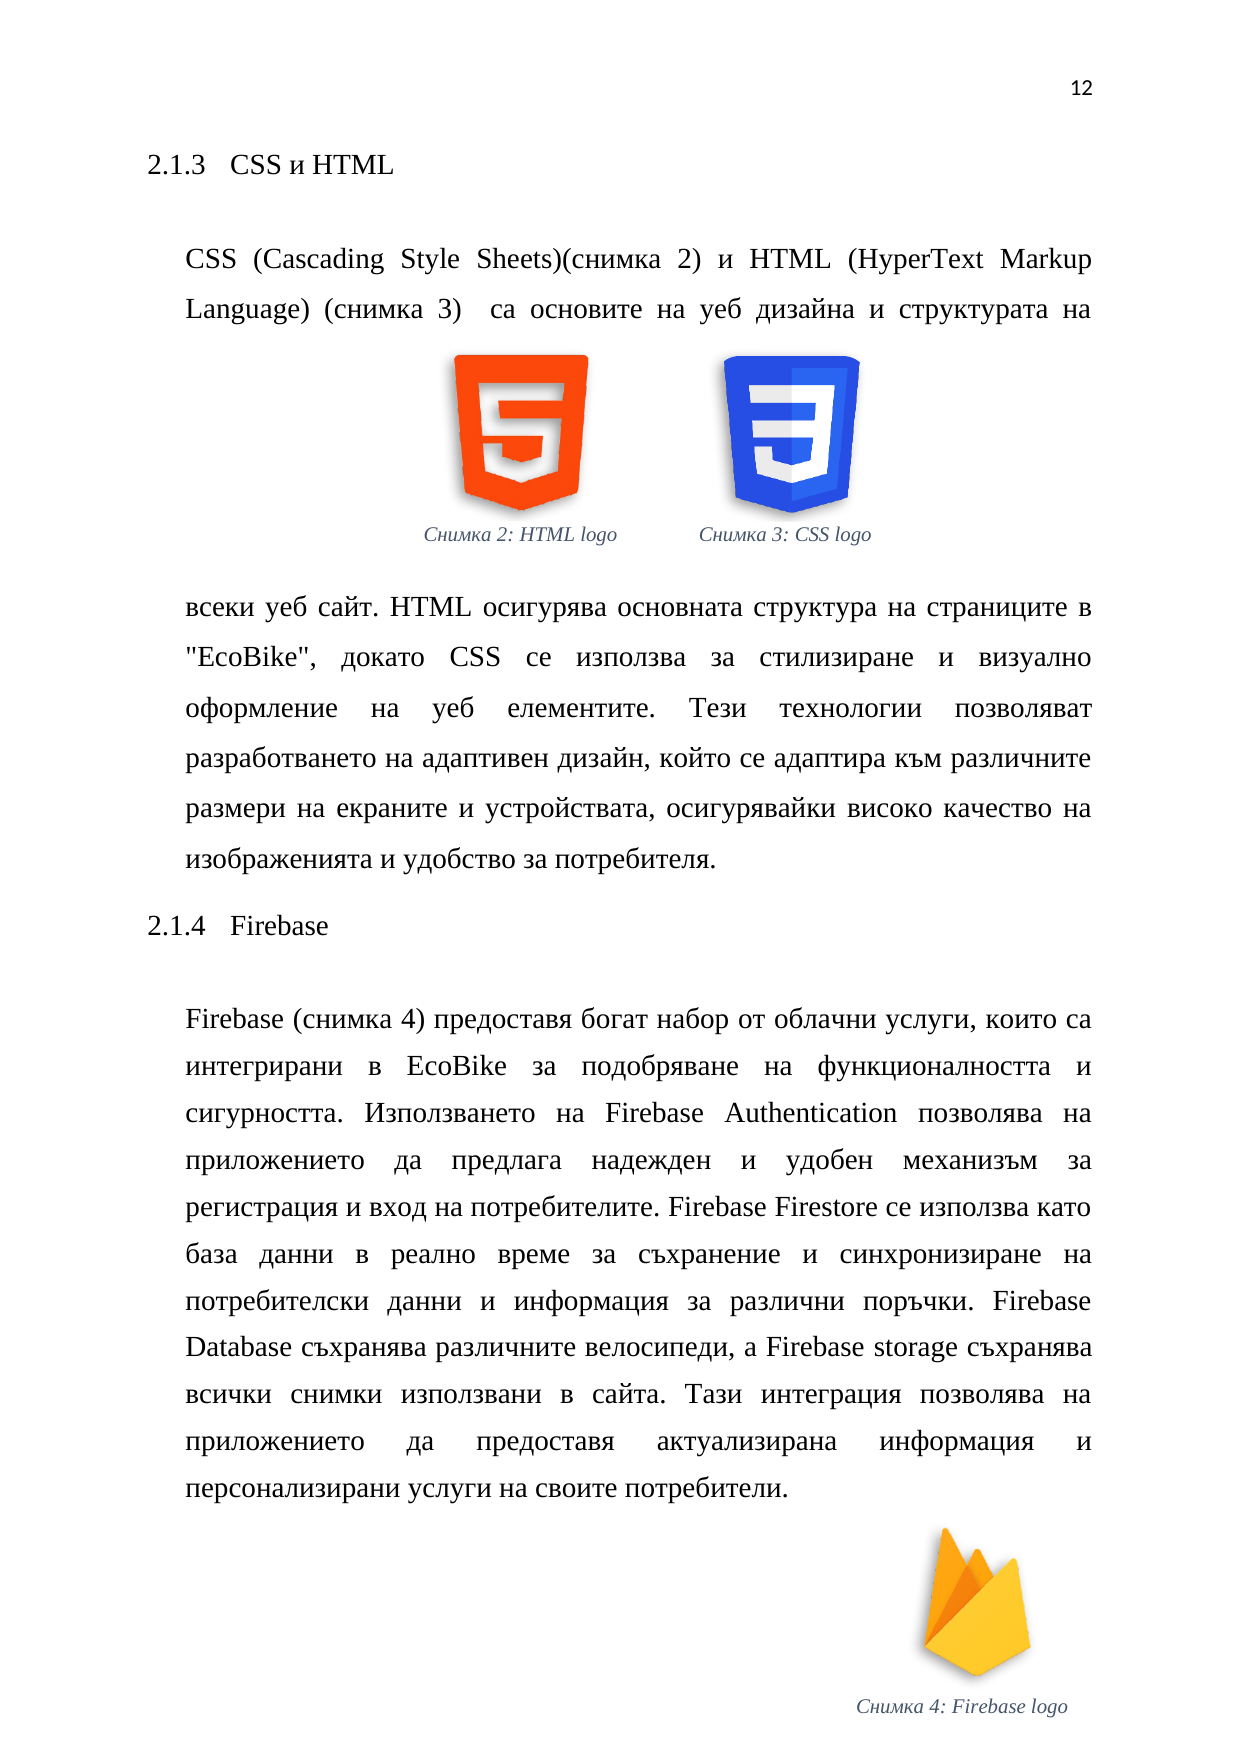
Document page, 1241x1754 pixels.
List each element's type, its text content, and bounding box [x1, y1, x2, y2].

picture [714, 356, 869, 513]
text CSS (Cascading Style Sheets)(снимка 2) и HTML (HyperText Markup Language) (снимка 3) са основите на уеб дизайна и структурата на всеки уеб сайт. HTML осигурява основната структура на страниците в "EcoBike", докато CSS се използва за стилизиране и визуално оформление на уеб елементите. Тези технологии позволяват разработването на адаптивен дизайн, който се адаптира към различните размери на екраните и устройствата, осигурявайки високо качество на изображенията и удобство за потребителя. [185, 241, 1093, 874]
picture [370, 352, 672, 513]
subtitle 2.1.4 Firebase [147, 908, 1093, 941]
picture [897, 1521, 1057, 1682]
text Firebase (снимка 4) предоставя богат набор от облачни услуги, които са интегрирани в EcoBike за подобряване на функционалността и сигурността. Използването на Firebase Authentication позволява на приложението да предлага надежден и удобен механизъм за регистрация и вход на потребителите. Firebase Firestore се използва като база данни в реално време за съхранение и синхронизиране на потребителски данни и информация за различни поръчки. Firebase Database съхранява различните велосипеди, а Firebase storage съхранява всички снимки използвани в сайта. Тази интеграция позволява на приложението да предоставя актуализирана информация и персонализирани услуги на своите потребители. [185, 1001, 1093, 1504]
subtitle 2.1.3 CSS и HTML [147, 147, 1093, 181]
